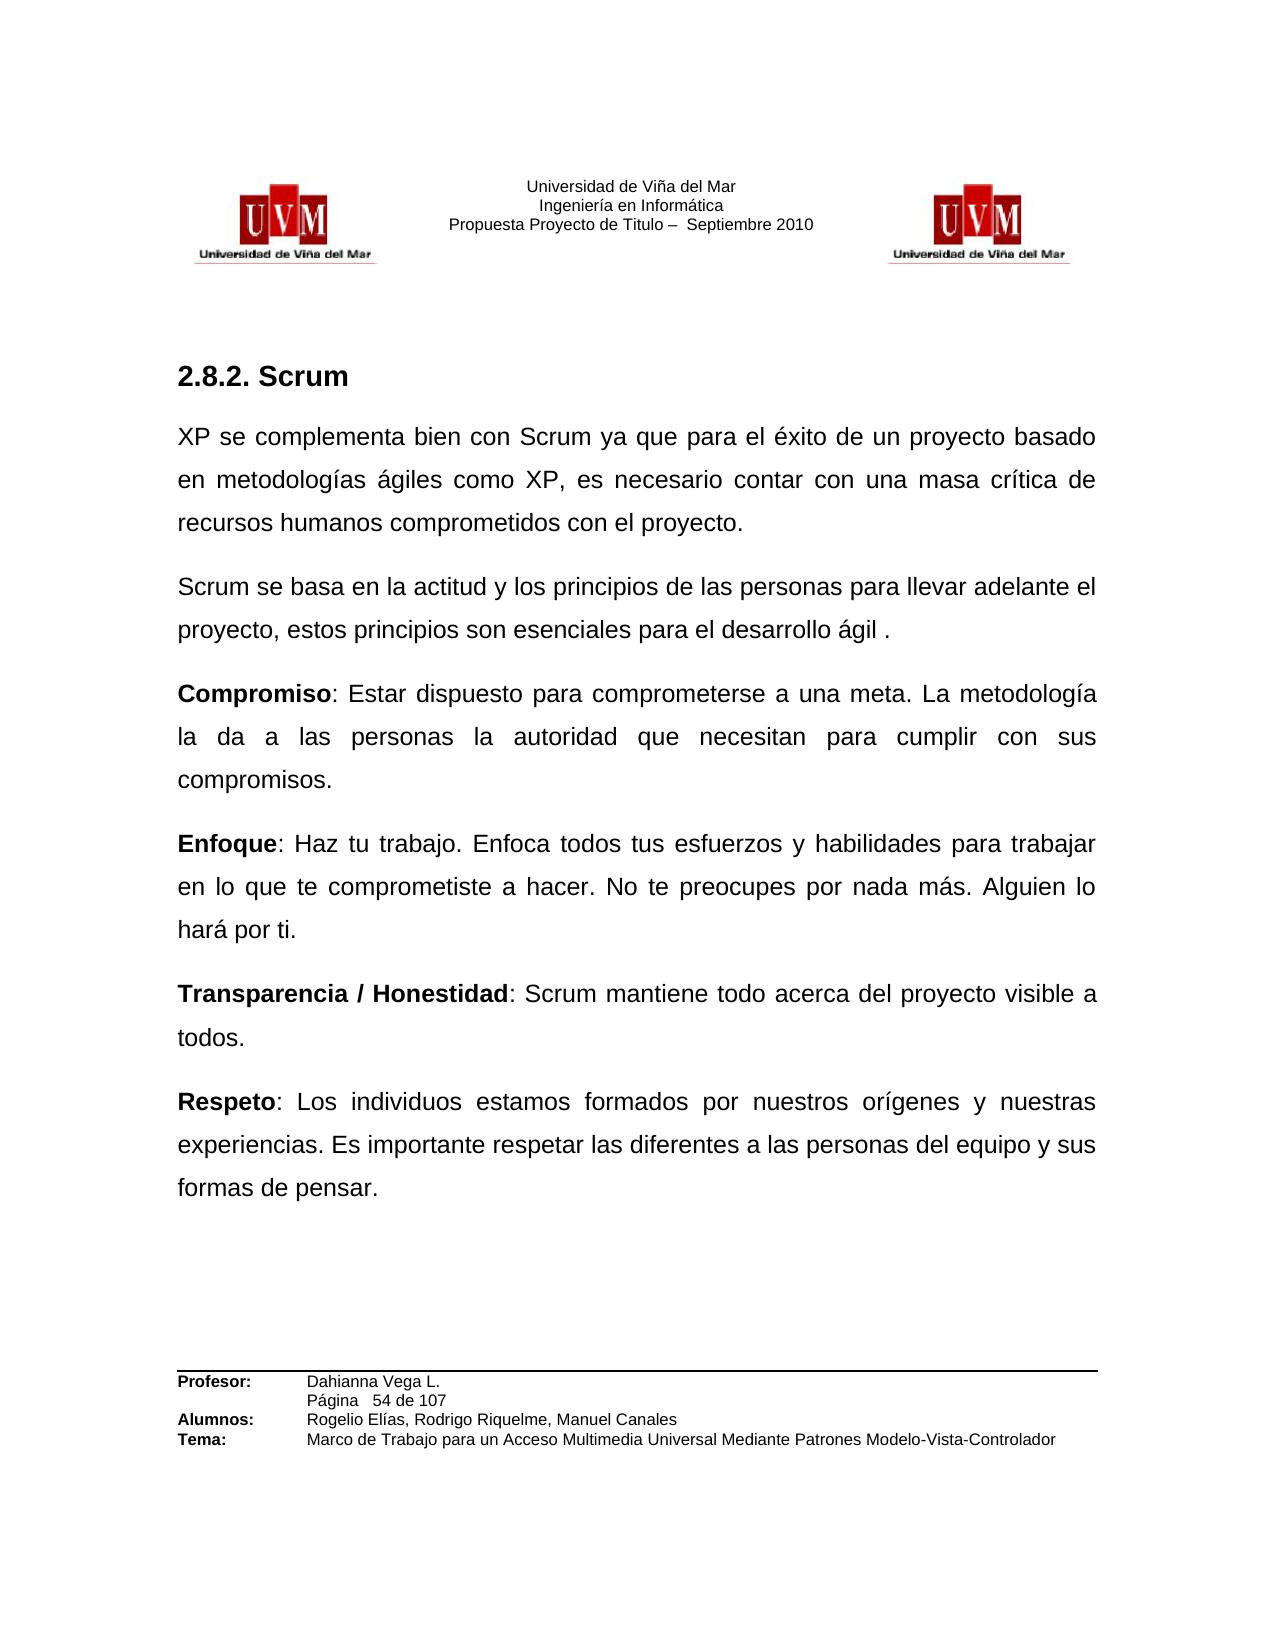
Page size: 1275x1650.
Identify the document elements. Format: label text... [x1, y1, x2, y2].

text Transparencia / Honestidad: Scrum mantiene todo acerca del proyecto visible a todos. [177, 979, 1098, 1051]
text Respeto: Los individuos estamos formados por nuestros orígenes y nuestras experiencias. Es importante respetar las diferentes a las personas del equipo y sus formas de pensar. [177, 1086, 1098, 1201]
text Enfoque: Haz tu trabajo. Enfoca todos tus esfuerzos y habilidades para trabajar en lo que te comprometiste a hacer. No te preocupes por nada más. Alguien lo hará por ti. [177, 829, 1098, 944]
picture [871, 176, 1084, 267]
text Compromiso: Estar dispuesto para comprometerse a una meta. La metodología la da a las personas la autoridad que necesitan para cumplir con sus compromisos. [177, 679, 1098, 794]
picture [177, 176, 390, 267]
text XP se complementa bien con Scrum ya que para el éxito de un proyecto basado en metodologías ágiles como XP, es necesario contar con una masa crítica de recursos humanos comprometidos con el proyecto. [177, 422, 1098, 537]
subtitle 2.8.2. Scrum [177, 359, 1098, 392]
text Scrum se basa en la actitud y los principios de las personas para llevar adelante el proyecto, estos principios son esenciales para el desarrollo ágil . [177, 572, 1098, 644]
